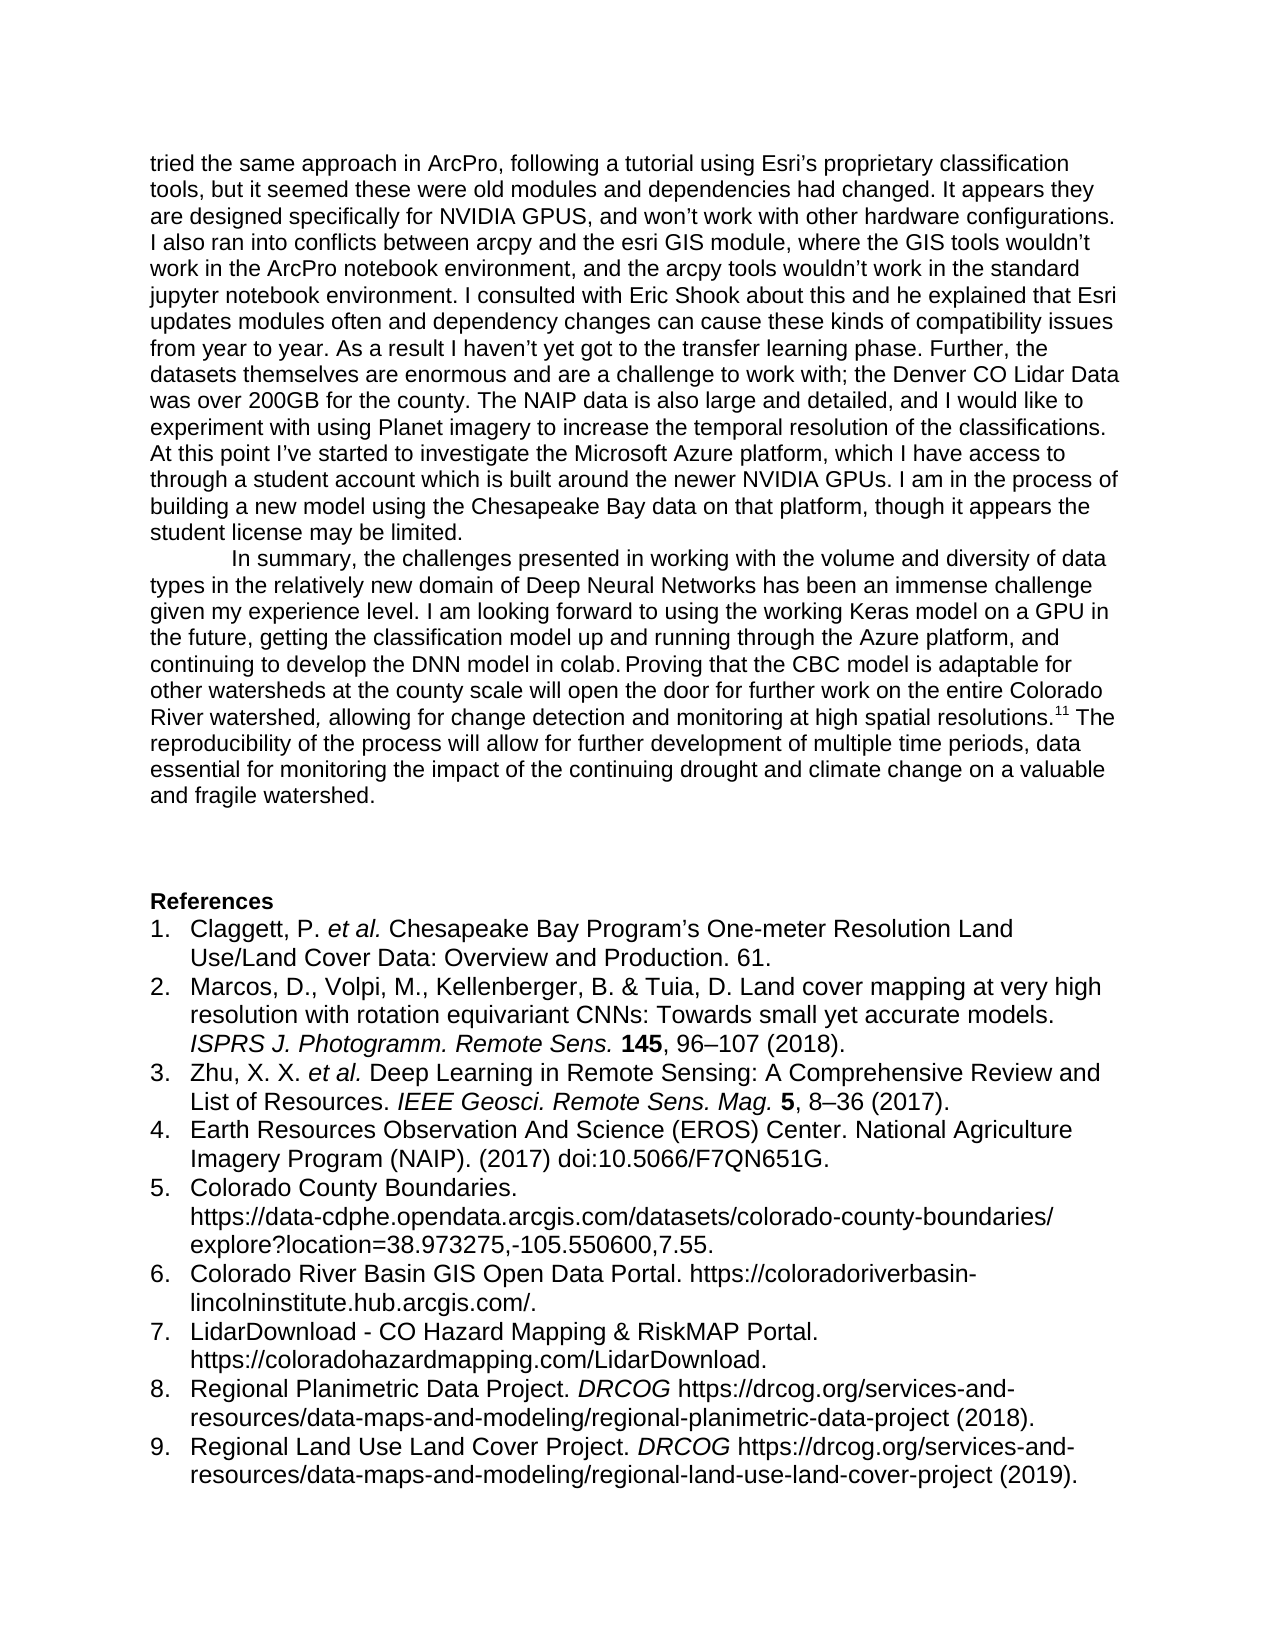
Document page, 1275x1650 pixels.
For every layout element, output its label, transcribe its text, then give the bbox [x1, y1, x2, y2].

text 3. Zhu, X. X. et al. Deep Learning in Remote Sensing: A Comprehensive Review and List of Resources. IEEE Geosci. Remote Sens. Mag. 5, 8–36 (2017). [150, 1058, 1125, 1116]
text 7. LidarDownload - CO Hazard Mapping & RiskMAP Portal. https://coloradohazardmapping.com/LidarDownload. [150, 1317, 1125, 1374]
text 9. Regional Land Use Land Cover Project. DRCOG https://drcog.org/services-and-resources/data-maps-and-modeling/regional-land-use-land-cover-project (2019). [150, 1432, 1125, 1489]
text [150, 150, 1125, 545]
text References [150, 888, 1125, 914]
text 5. Colorado County Boundaries. https://data-cdphe.opendata.arcgis.com/datasets/colorado-county-boundaries/explore?location=38.973275,-105.550600,7.55. [150, 1173, 1125, 1259]
text 6. Colorado River Basin GIS Open Data Portal. https://coloradoriverbasin-lincolninstitute.hub.arcgis.com/. [150, 1259, 1125, 1317]
text In summary, the challenges presented in working with the volume and diversity of data types in the relatively new domain of Deep Neural Networks has been an immense challenge given my experience level. I am looking forward to using the working Keras model on a GPU in the future, getting the classification model up and running through the Azure platform, and continuing to develop the DNN model in colab. Proving that the CBC model is adaptable for other watersheds at the county scale will open the door for further work on the entire Colorado River watershed, allowing for change detection and monitoring at high spatial resolutions.11 The reproducibility of the process will allow for further development of multiple time periods, data essential for monitoring the impact of the continuing drought and climate change on a valuable and fragile watershed. [150, 545, 1125, 809]
text 2. Marcos, D., Volpi, M., Kellenberger, B. & Tuia, D. Land cover mapping at very high resolution with rotation equivariant CNNs: Towards small yet accurate models. ISPRS J. Photogramm. Remote Sens. 145, 96–107 (2018). [150, 972, 1125, 1058]
text 4. Earth Resources Observation And Science (EROS) Center. National Agriculture Imagery Program (NAIP). (2017) doi:10.5066/F7QN651G. [150, 1116, 1125, 1173]
text 8. Regional Planimetric Data Project. DRCOG https://drcog.org/services-and-resources/data-maps-and-modeling/regional-planimetric-data-project (2018). [150, 1374, 1125, 1432]
text 1. Claggett, P. et al. Chesapeake Bay Program’s One-meter Resolution Land Use/Land Cover Data: Overview and Production. 61. [150, 914, 1125, 972]
